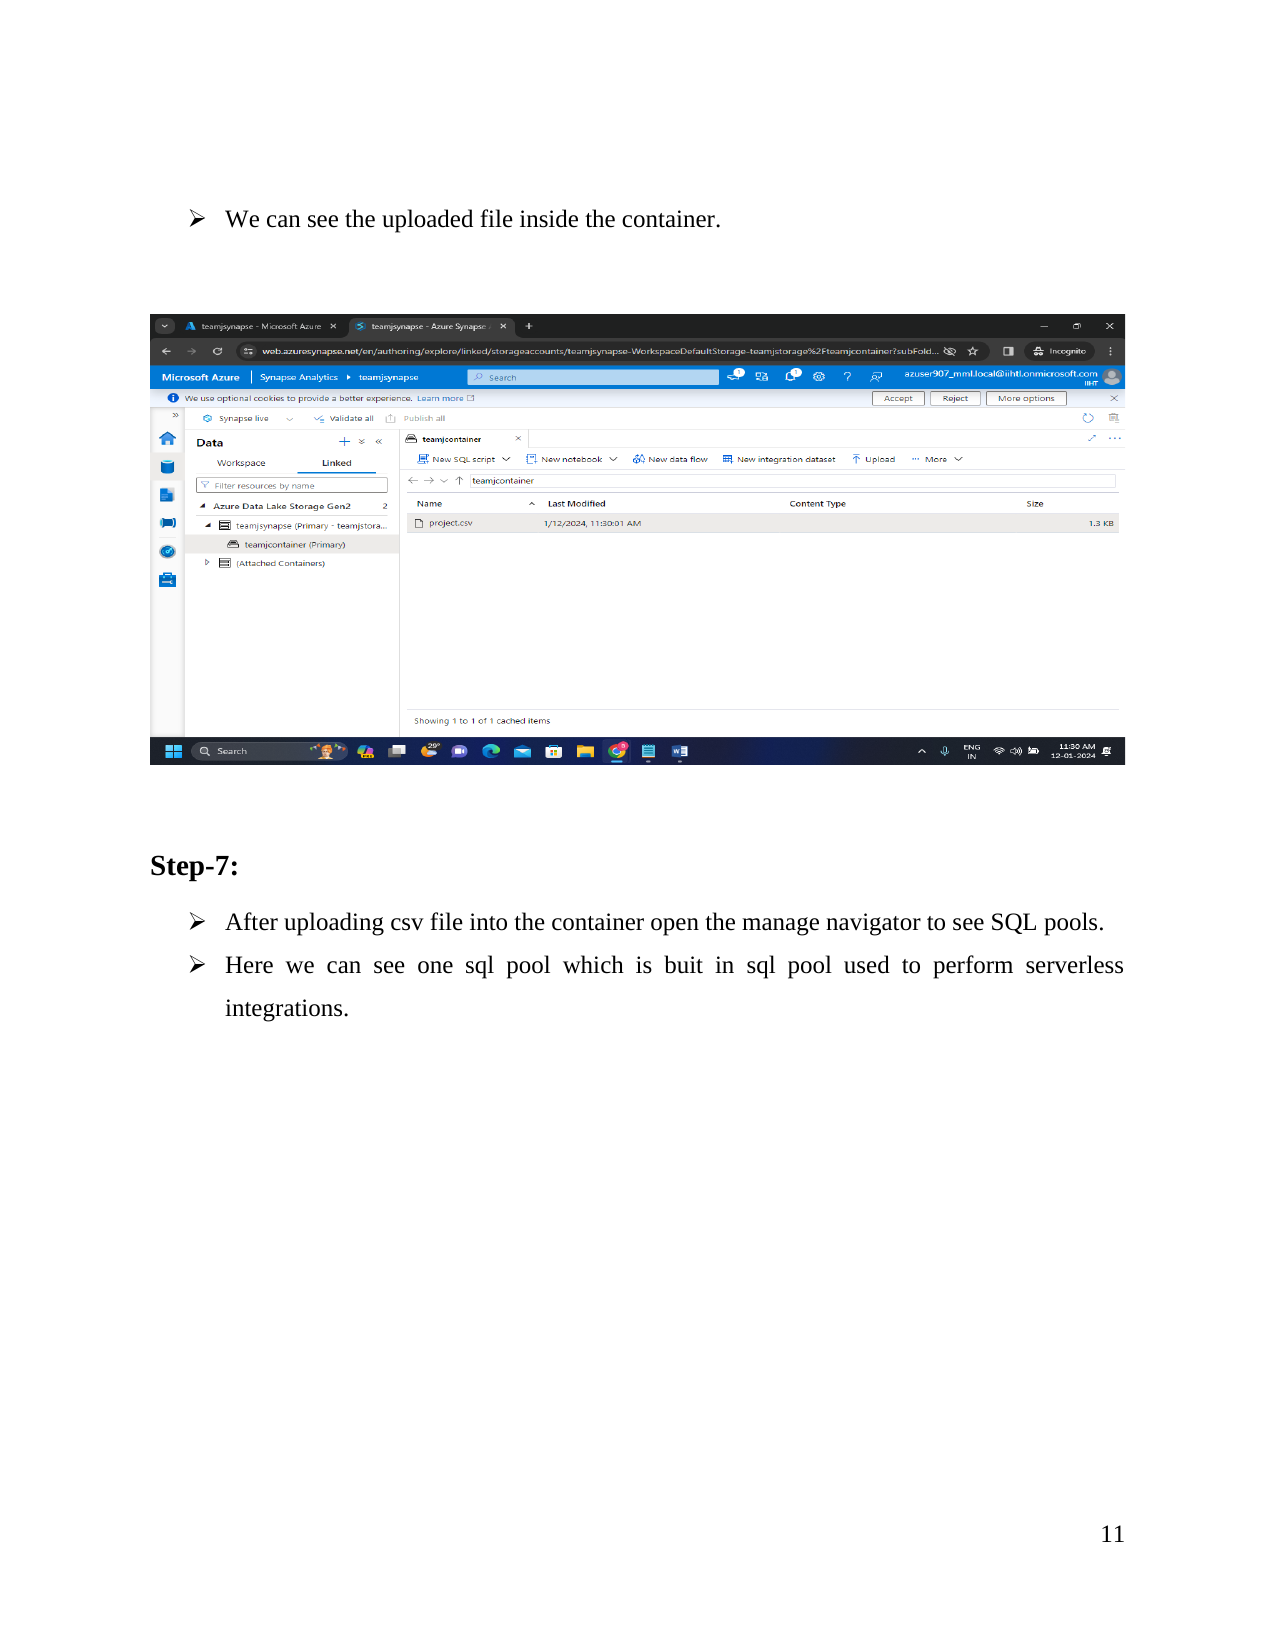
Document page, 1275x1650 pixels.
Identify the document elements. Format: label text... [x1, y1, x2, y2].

picture [150, 314, 1125, 765]
list We can see the uploaded file inside the container. [187, 204, 1125, 233]
list After uploading csv file into the container open the manage navigator to see SQL pools. [187, 907, 1125, 936]
list Here we can see one sql pool which is buit in sql pool used to perform serverless integrations. [187, 950, 1125, 1022]
text Step-7: [150, 848, 1125, 881]
